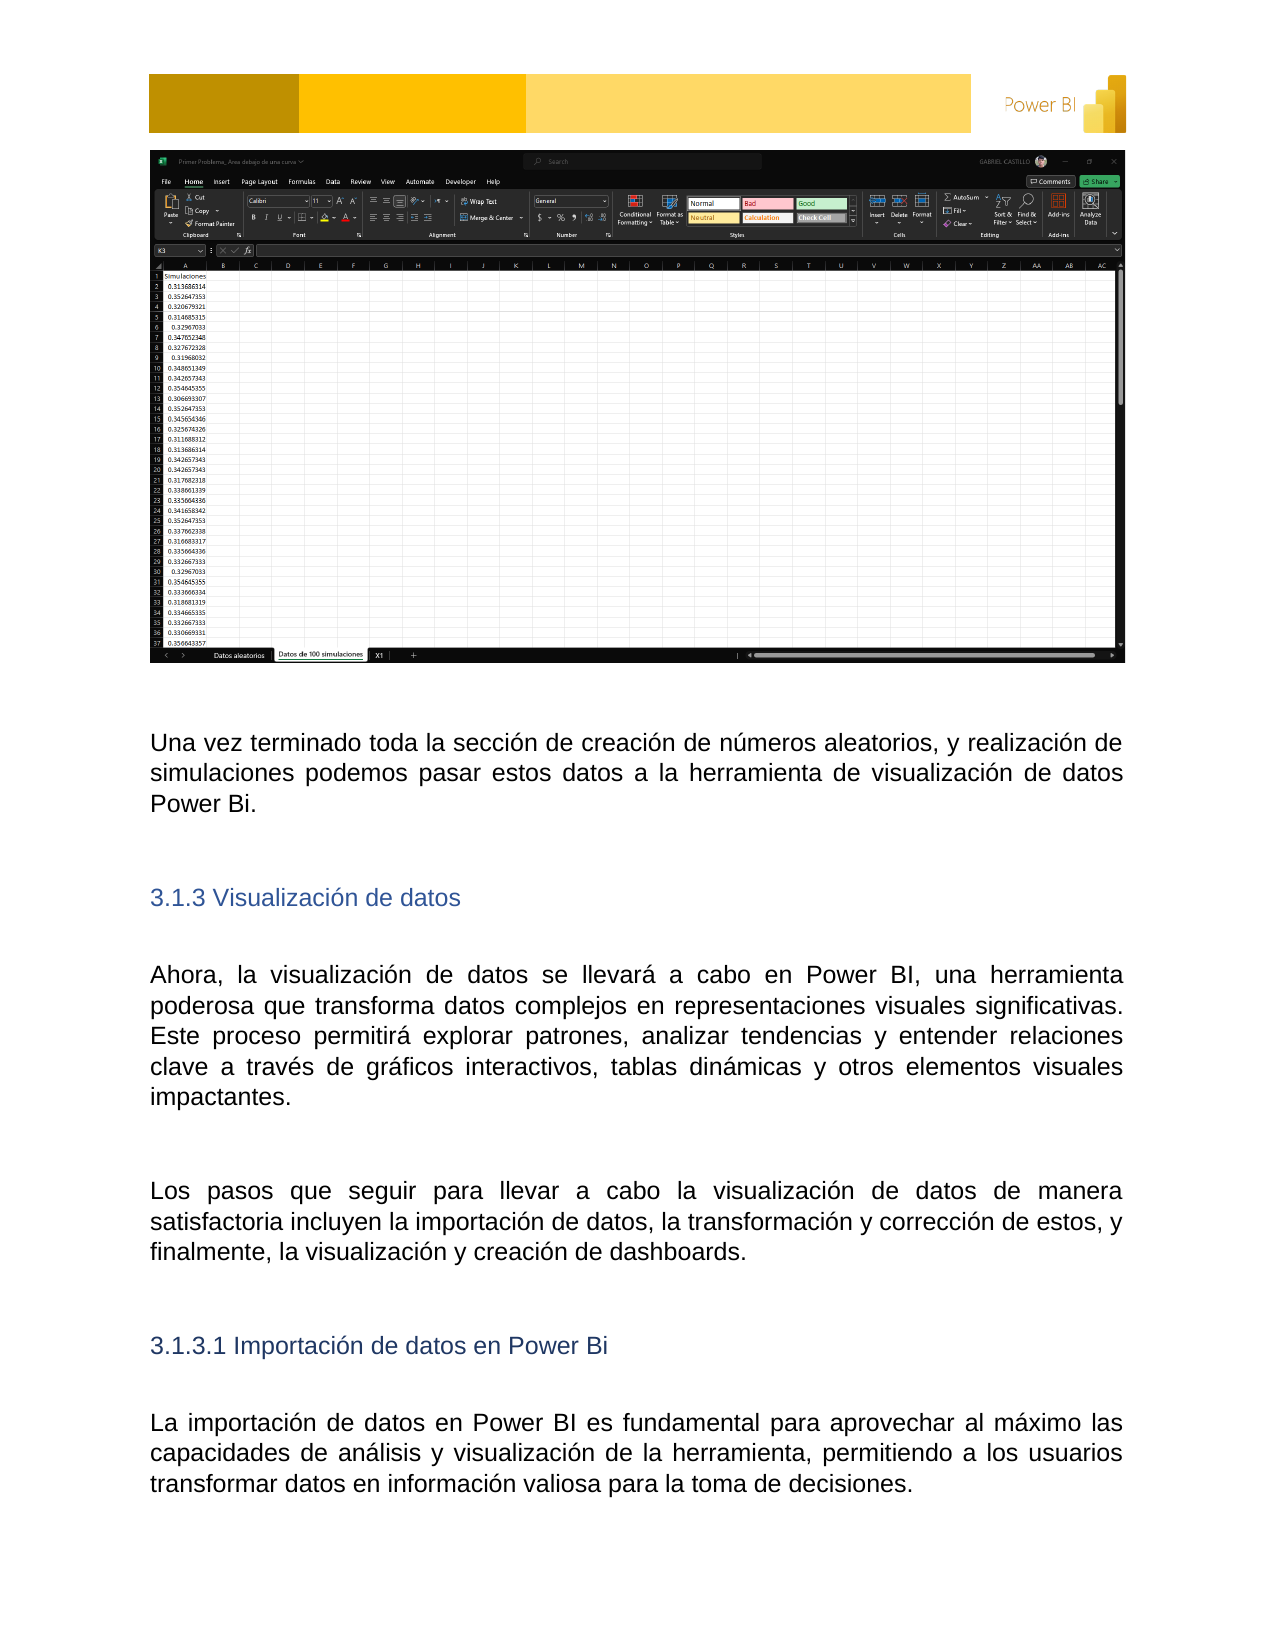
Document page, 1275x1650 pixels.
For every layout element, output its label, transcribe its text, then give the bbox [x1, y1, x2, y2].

subtitle 3.1.3 Visualización de datos [150, 883, 1125, 912]
text La importación de datos en Power BI es fundamental para aprovechar al máximo las capacidades de análisis y visualización de la herramienta, permitiendo a los usuarios transformar datos en información valiosa para la toma de decisiones. [150, 1408, 1125, 1497]
text Una vez terminado toda la sección de creación de números aleatorios, y realización de simulaciones podemos pasar estos datos a la herramienta de visualización de datos Power Bi. [150, 728, 1125, 817]
picture [1005, 75, 1127, 133]
text Los pasos que seguir para llevar a cabo la visualización de datos de manera satisfactoria incluyen la importación de datos, la transformación y corrección de estos, y finalmente, la visualización y creación de dashboards. [150, 1176, 1125, 1266]
picture [150, 150, 1125, 663]
subtitle 3.1.3.1 Importación de datos en Power Bi [150, 1331, 1125, 1360]
text Ahora, la visualización de datos se llevará a cabo en Power BI, una herramienta poderosa que transforma datos complejos en representaciones visuales significativas. Este proceso permitirá explorar patrones, analizar tendencias y entender relaciones clave a través de gráficos interactivos, tablas dinámicas y otros elementos visuales impactantes. [150, 960, 1125, 1111]
